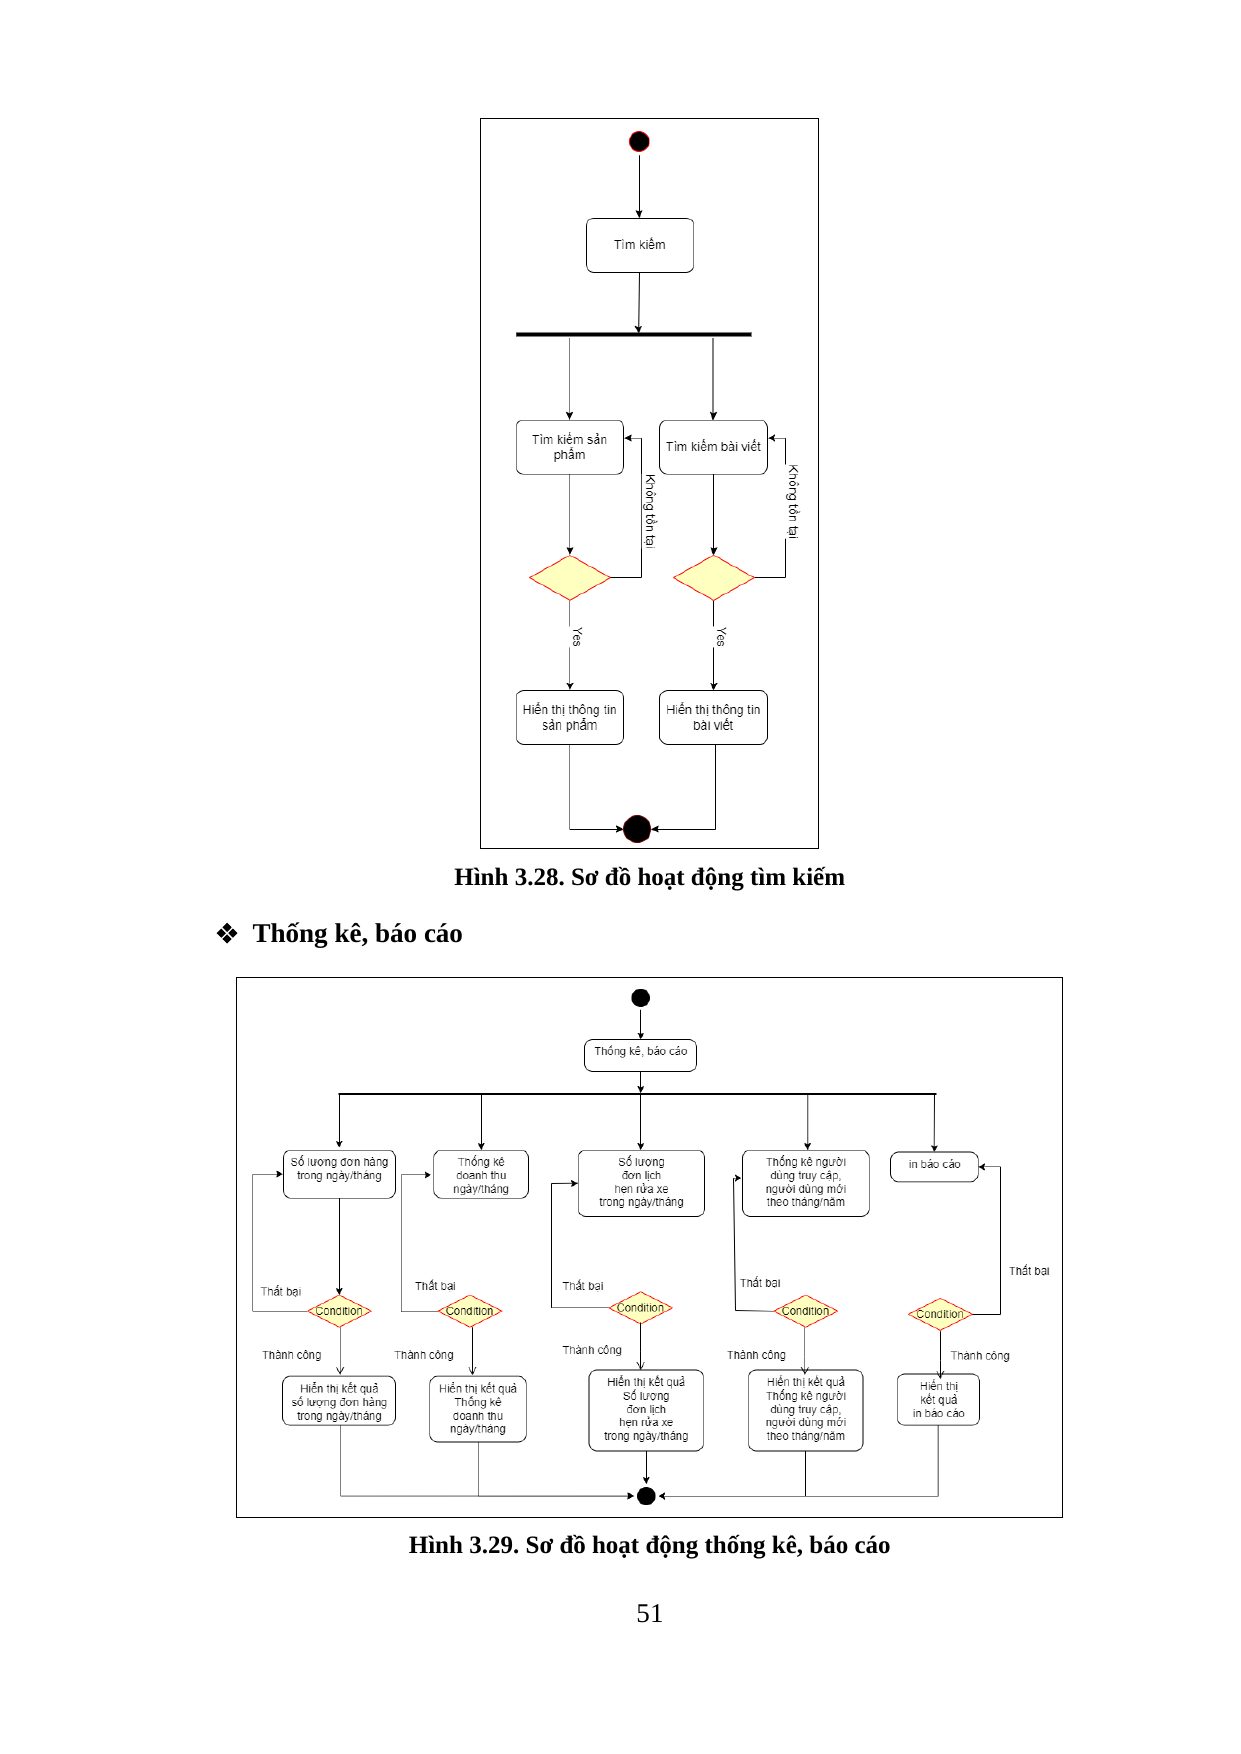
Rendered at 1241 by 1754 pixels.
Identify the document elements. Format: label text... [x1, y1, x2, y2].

list Thống kê, báo cáo [177, 918, 1122, 949]
picture [481, 119, 818, 848]
picture [237, 978, 1062, 1517]
